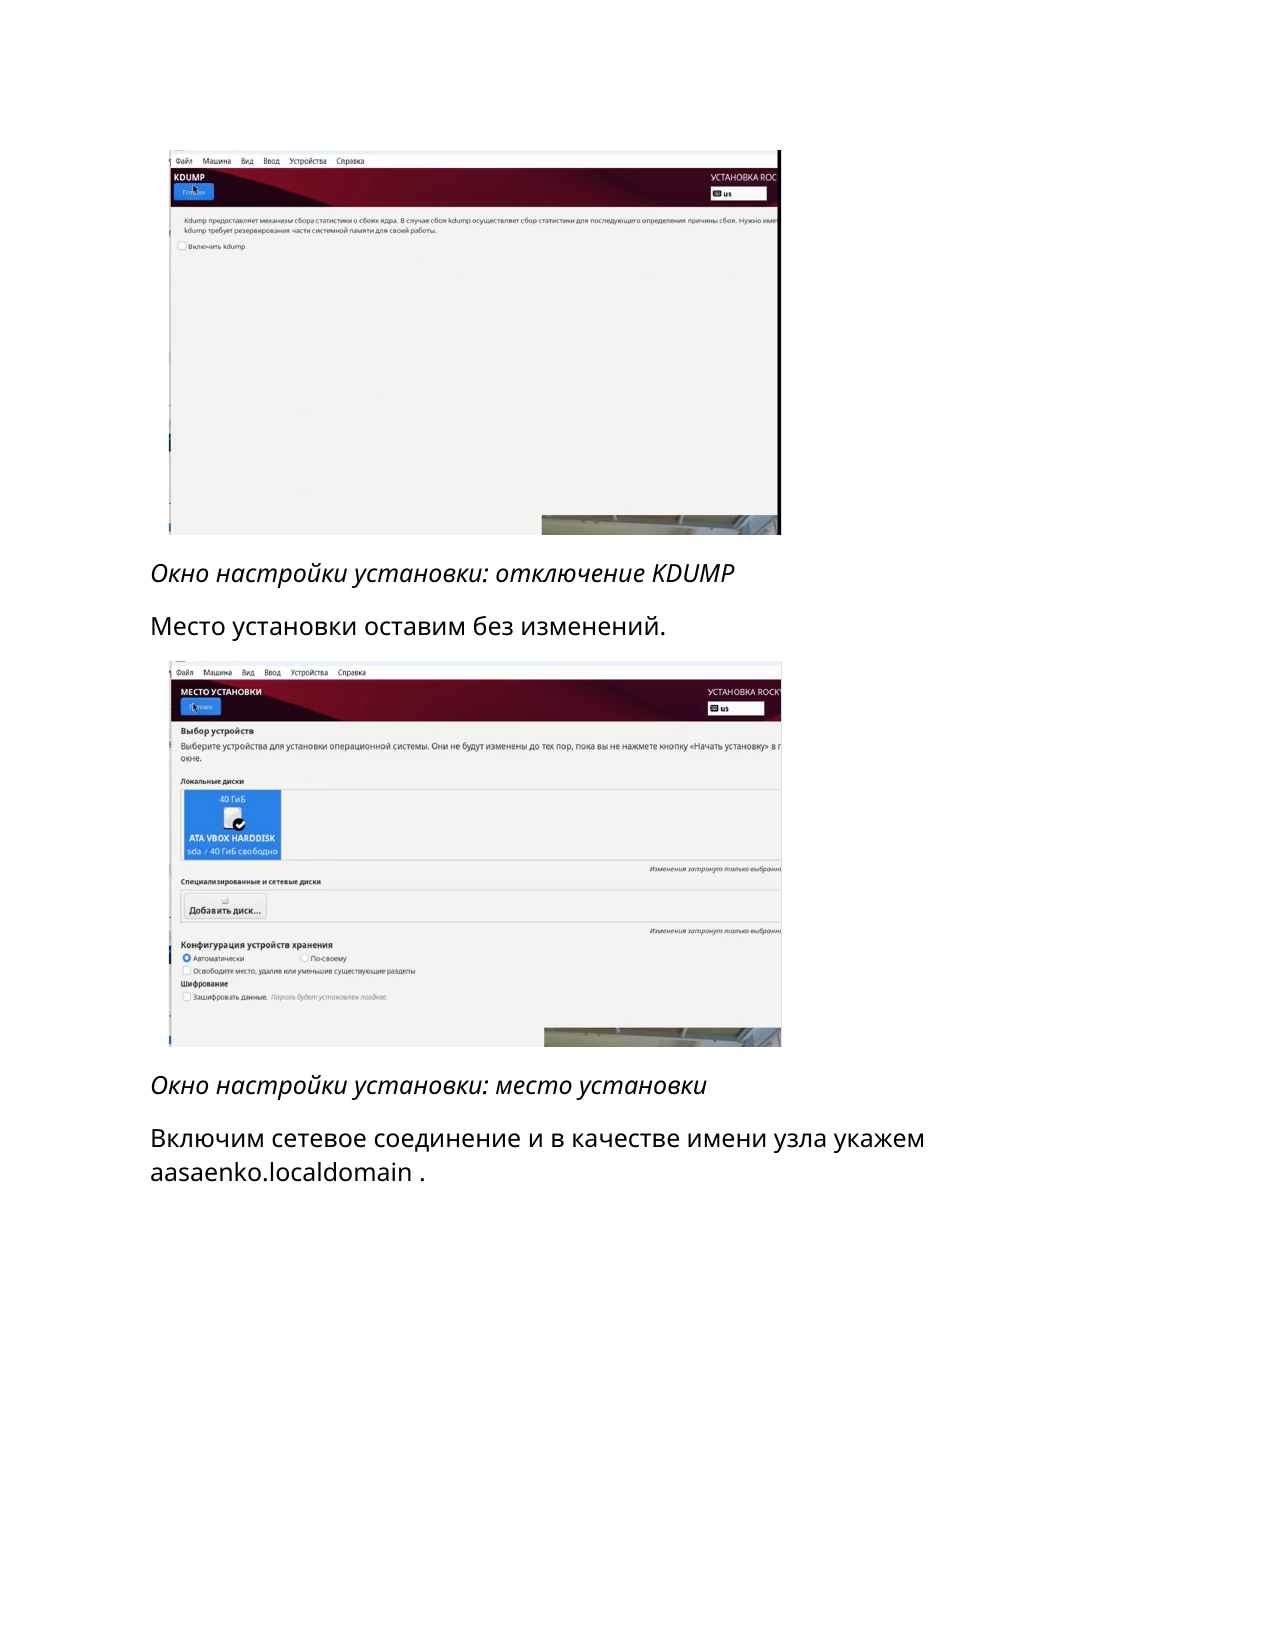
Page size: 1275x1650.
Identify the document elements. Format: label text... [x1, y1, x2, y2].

text Окно настройки установки: отключение KDUMP [150, 556, 1125, 589]
picture [168, 150, 782, 535]
text Окно настройки установки: место установки [150, 1068, 1125, 1102]
text Включим сетевое соединение и в качестве имени узла укажем aasaenko.localdomain . [150, 1120, 1125, 1188]
picture [168, 661, 782, 1047]
text Место установки оставим без изменений. [150, 608, 1125, 642]
